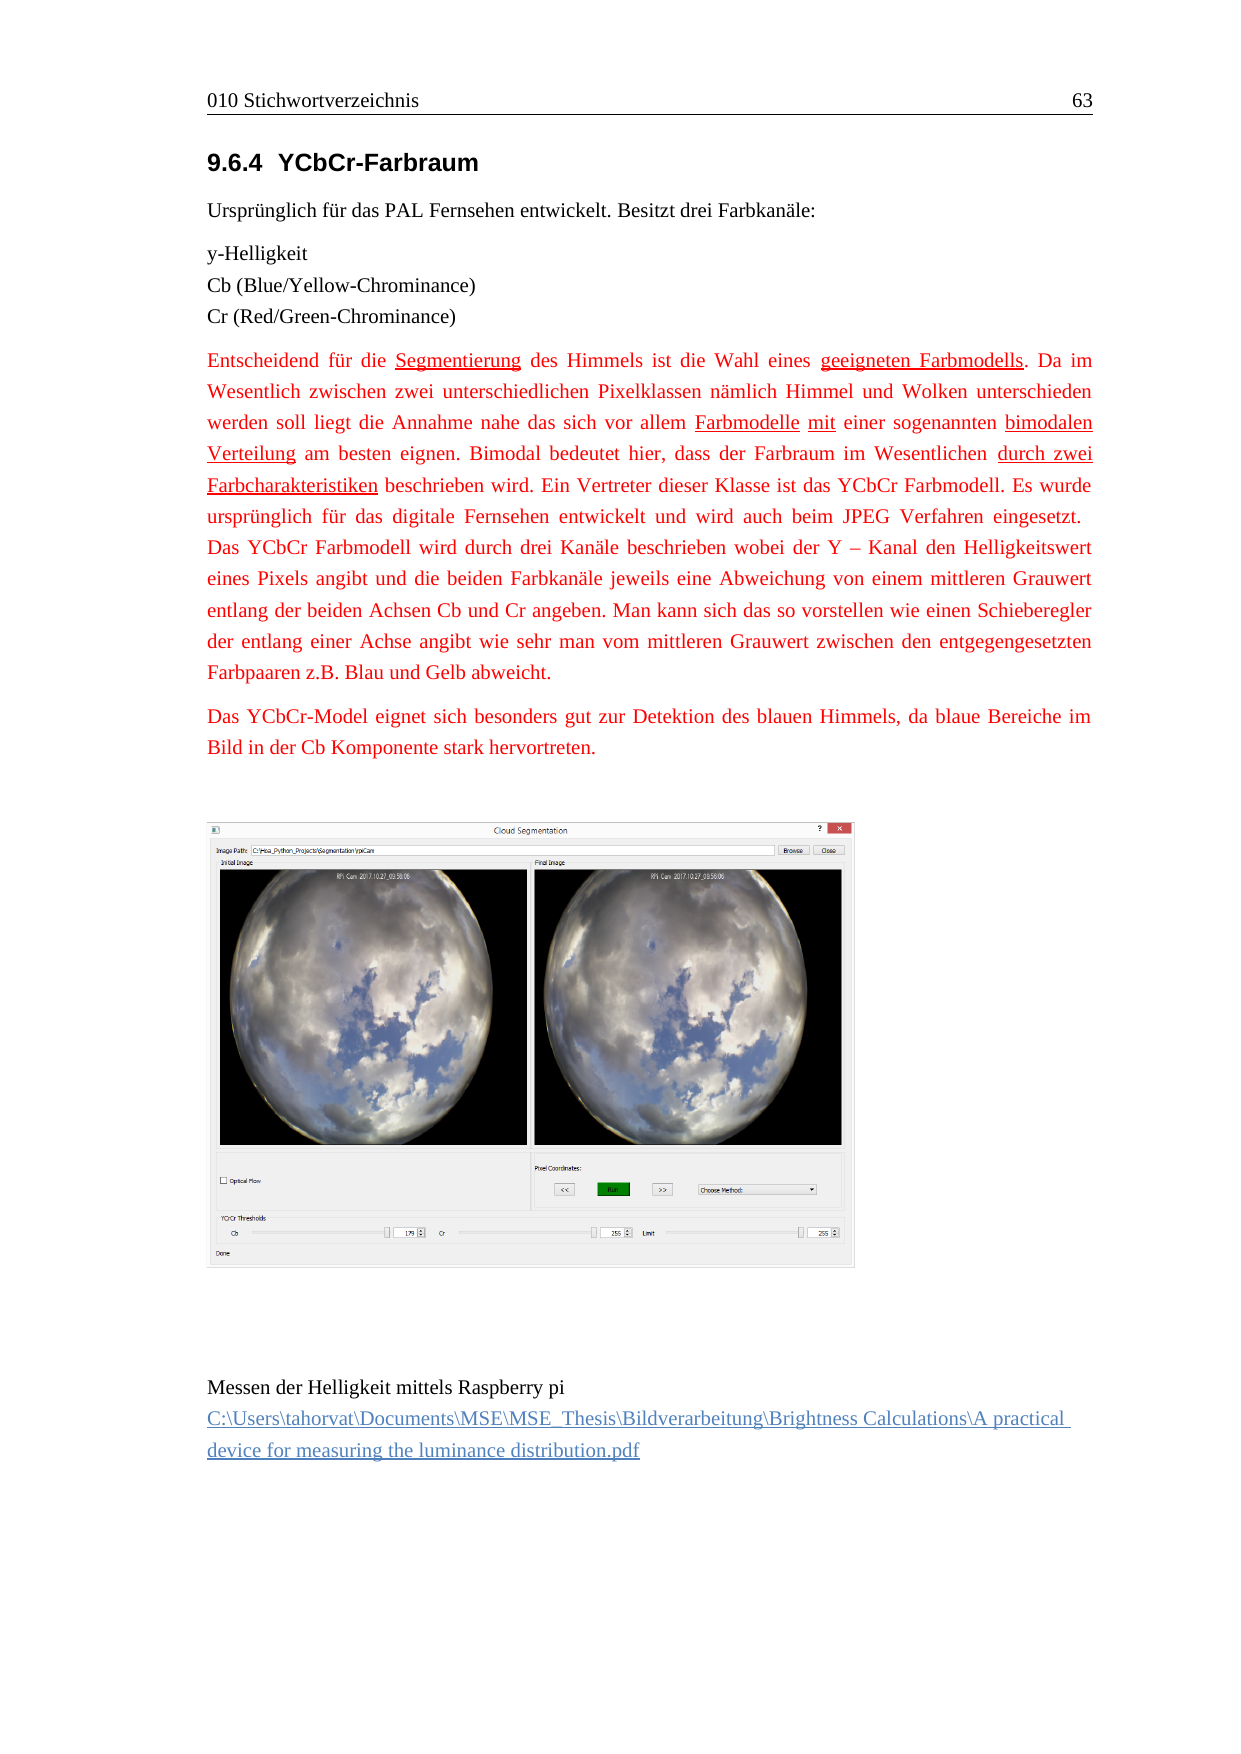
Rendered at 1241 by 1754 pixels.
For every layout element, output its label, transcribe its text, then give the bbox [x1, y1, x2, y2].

picture [206, 822, 855, 1268]
text y-Helligkeit Cb (Blue/Yellow-Chrominance) Cr (Red/Green-Chrominance) [207, 241, 1093, 328]
text Messen der Helligkeit mittels Raspberry pi C:\Users\tahorvat\Documents\MSE\MSE_Thesis\Bildverarbeitung\Brightness Calculations\A practical device for measuring the luminance distribution.pdf [207, 1375, 1093, 1462]
text Das YCbCr-Model eignet sich besonders gut zur Detektion des blauen Himmels, da blaue Bereiche im Bild in der Cb Komponente stark hervortreten. [207, 704, 1093, 759]
text Entscheidend für die Segmentierung des Himmels ist die Wahl eines geeigneten Farbmodells. Da im Wesentlich zwischen zwei unterschiedlichen Pixelklassen nämlich Himmel und Wolken unterschieden werden soll liegt die Annahme nahe das sich vor allem Farbmodelle mit einer sogenannten bimodalen Verteilung am besten eignen. Bimodal bedeutet hier, dass der Farbraum im Wesentlichen durch zwei Farbcharakteristiken beschrieben wird. Ein Vertreter dieser Klasse ist das YCbCr Farbmodell. Es wurde ursprünglich für das digitale Fernsehen entwickelt und wird auch beim JPEG Verfahren eingesetzt. Das YCbCr Farbmodell wird durch drei Kanäle beschrieben wobei der Y – Kanal den Helligkeitswert eines Pixels angibt und die beiden Farbkanäle jeweils eine Abweichung von einem mittleren Grauwert entlang der beiden Achsen Cb und Cr angeben. Man kann sich das so vorstellen wie einen Schieberegler der entlang einer Achse angibt wie sehr man vom mittleren Grauwert zwischen den entgegengesetzten Farbpaaren z.B. Blau und Gelb abweicht. [207, 347, 1093, 684]
subtitle YCbCr-Farbraum [207, 148, 1093, 176]
text Ursprünglich für das PAL Fernsehen entwickelt. Besitzt drei Farbkanäle: [207, 197, 1093, 222]
